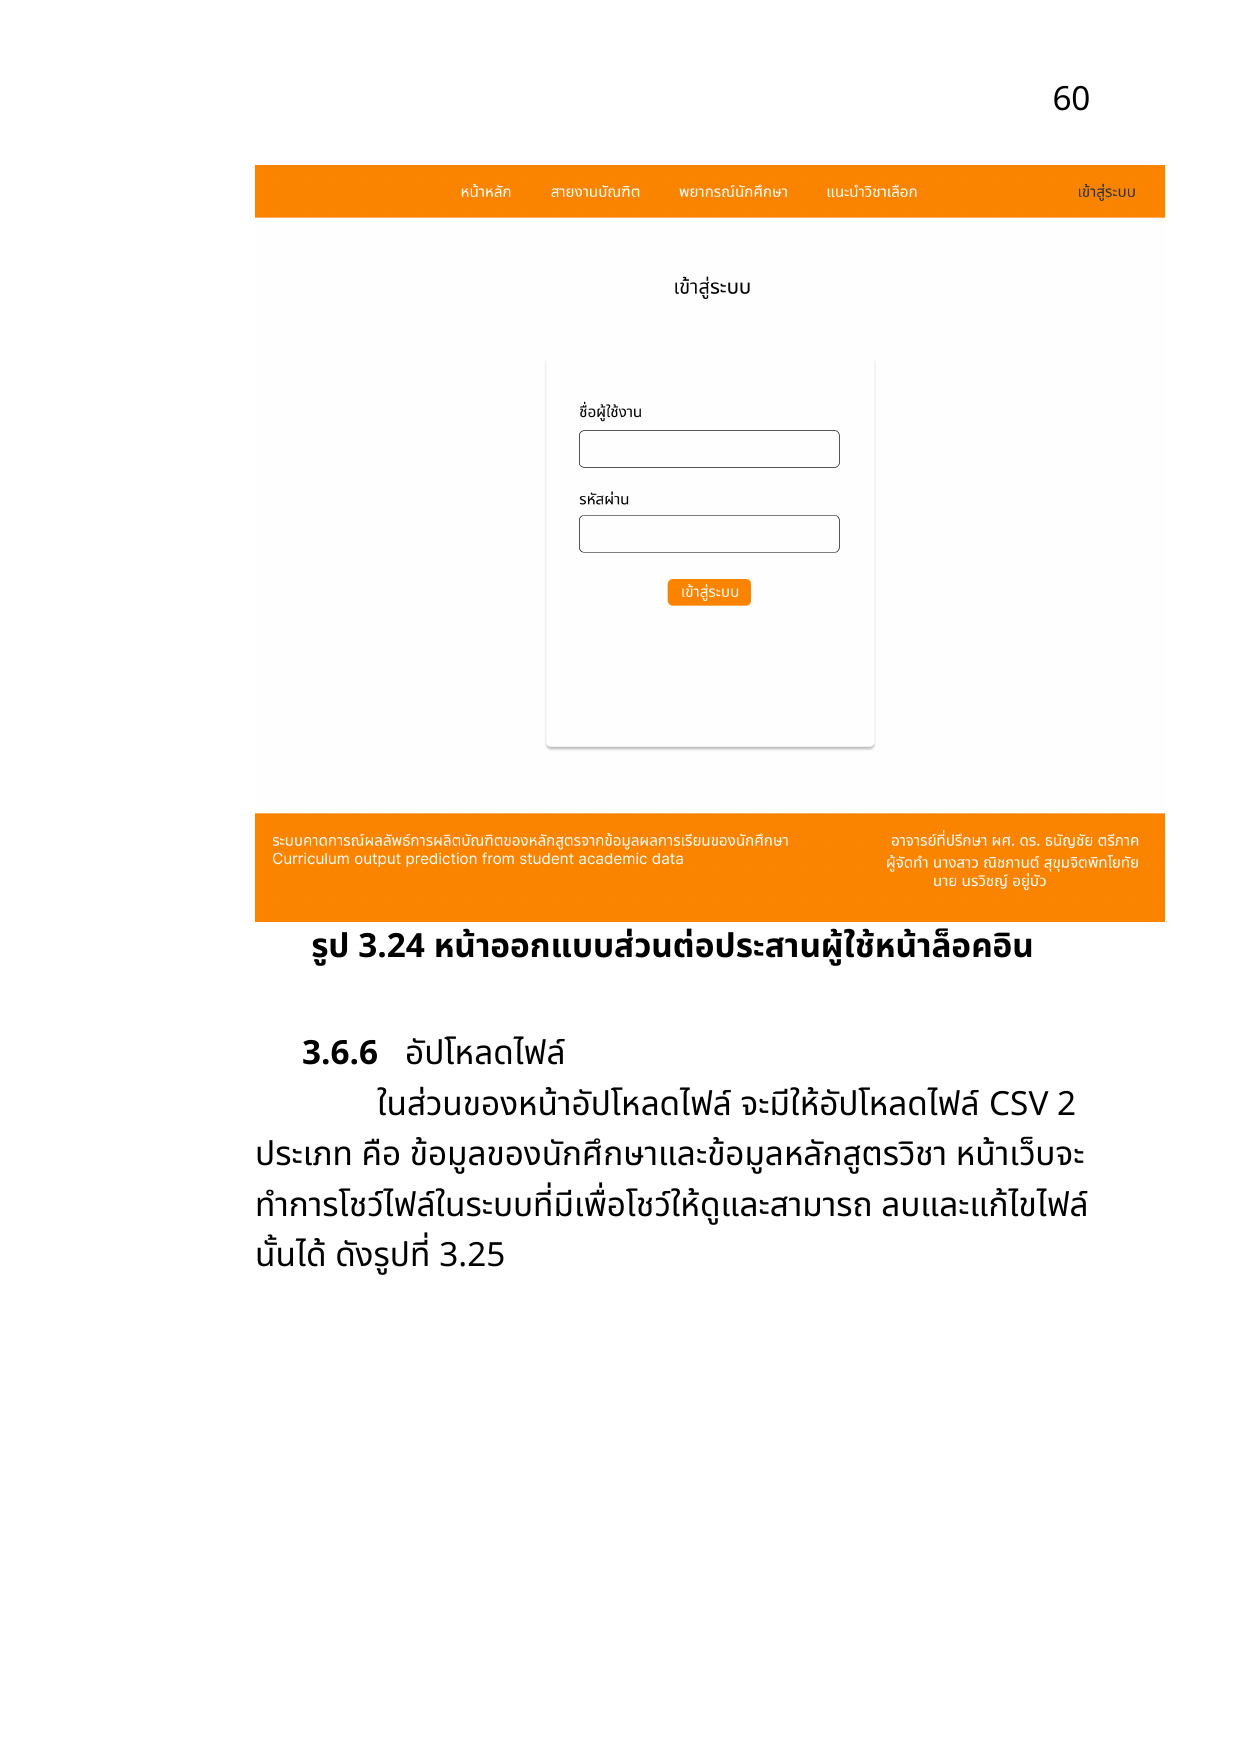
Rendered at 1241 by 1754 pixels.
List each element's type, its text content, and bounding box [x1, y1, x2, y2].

list ในส่วนของหน้าอัปโหลดไฟล์ จะมีให้อัปโหลดไฟล์ CSV 2 ประเภท คือ ข้อมูลของนักศึกษาและข้อมูลหลักสูตรวิชา หน้าเว็บจะทำการโชว์ไฟล์ในระบบที่มีเพื่อโชว์ให้ดูและสามารถ ลบและแก้ไขไฟล์นั้นได้ ดังรูปที่ 3.25 [255, 1080, 1090, 1282]
picture [255, 165, 1166, 922]
list รูป 3.24 หน้าออกแบบส่วนต่อประสานผู้ใช้หน้าล็อคอิน [255, 922, 1090, 972]
list อัปโหลดไฟล์ [302, 1029, 1090, 1080]
